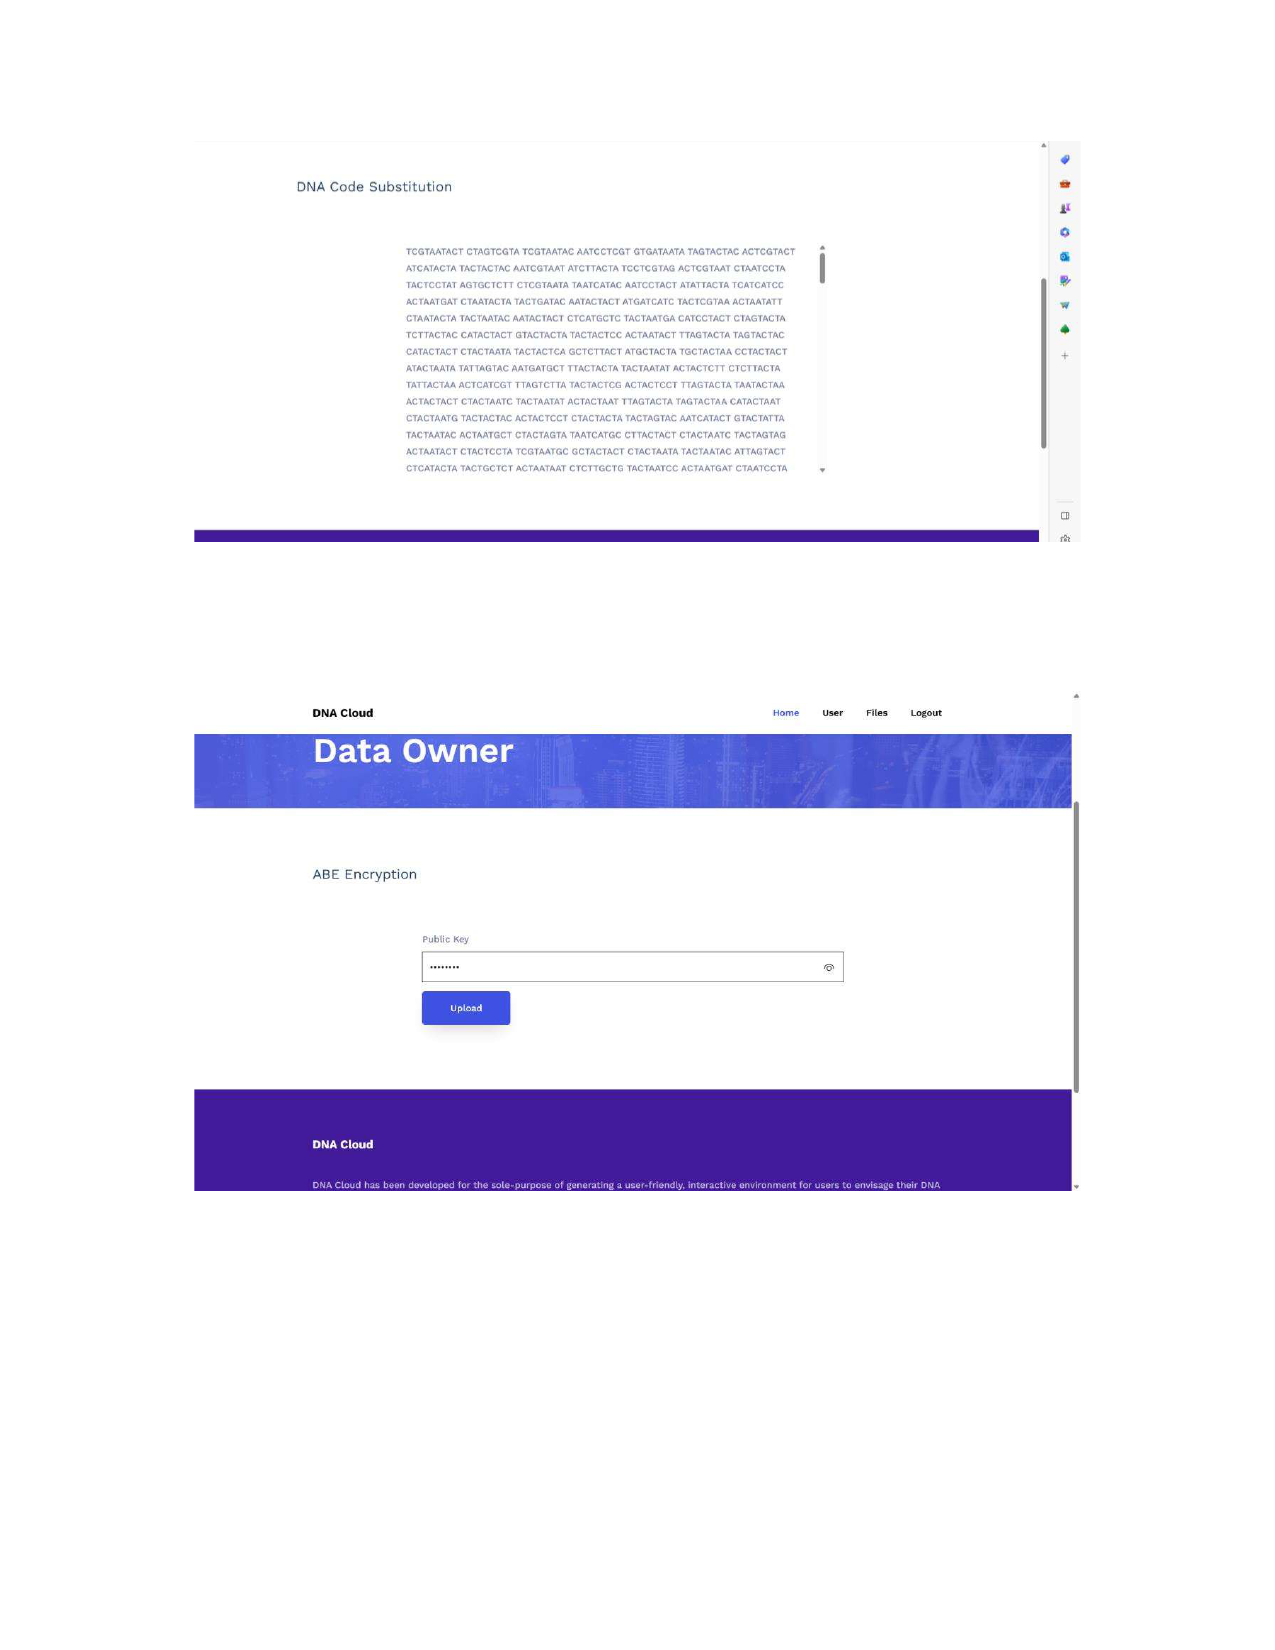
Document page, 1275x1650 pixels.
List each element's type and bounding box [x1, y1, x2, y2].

picture [194, 691, 1081, 1191]
picture [194, 141, 1081, 542]
